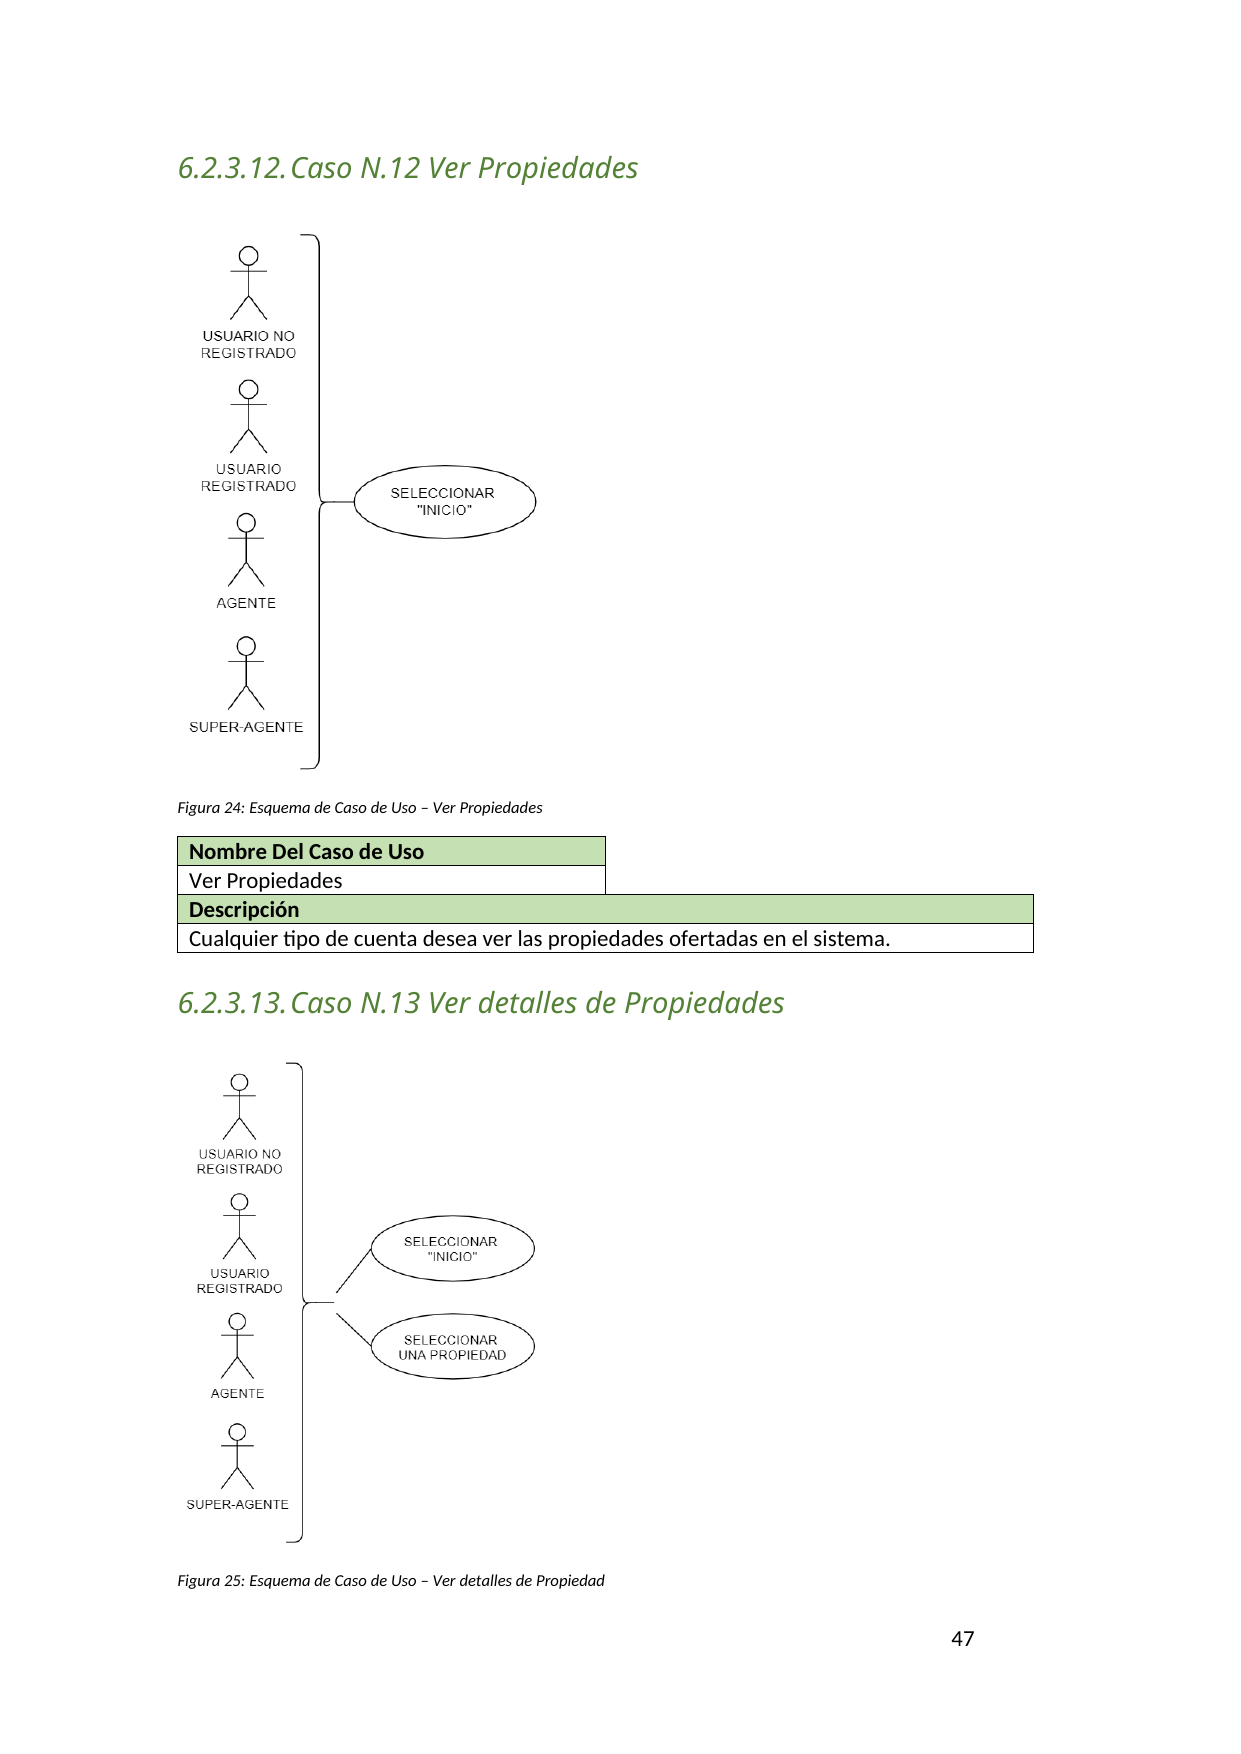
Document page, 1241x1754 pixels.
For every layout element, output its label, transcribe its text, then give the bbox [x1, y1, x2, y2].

picture [177, 215, 540, 779]
text Figura 25: Esquema de Caso de Uso – Ver detalles de Propiedad [177, 1570, 974, 1591]
text Figura 24: Esquema de Caso de Uso – Ver Propiedades [177, 797, 974, 818]
table_cell Ver Propiedades [178, 866, 605, 894]
table_cell Cualquier tipo de cuenta desea ver las propiedades ofertadas en el sistema. [178, 924, 1033, 952]
picture [177, 1050, 540, 1552]
table_cell Descripción [178, 895, 1033, 923]
subtitle Caso N.13 Ver detalles de Propiedades [177, 982, 974, 1022]
subtitle Caso N.12 Ver Propiedades [177, 148, 974, 187]
table_header Nombre Del Caso de Uso [178, 837, 605, 865]
